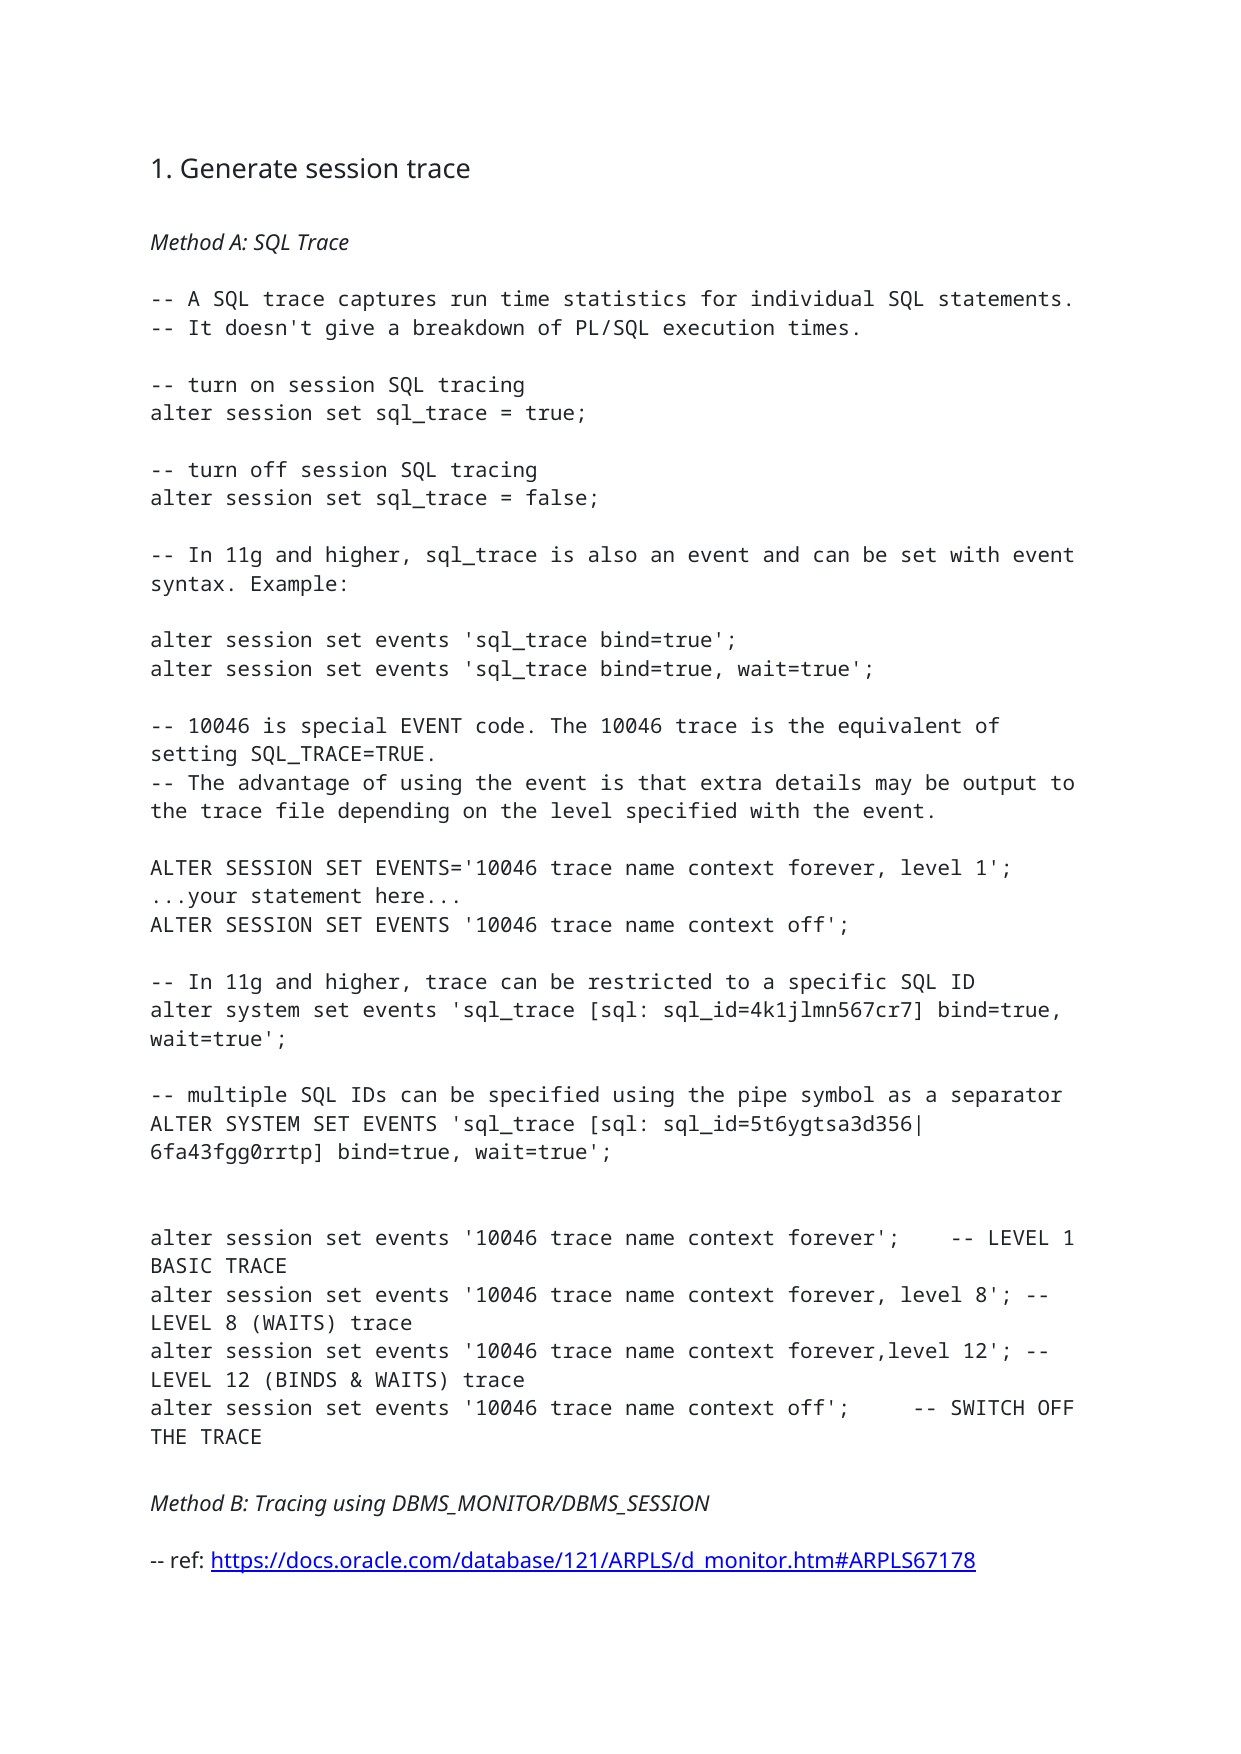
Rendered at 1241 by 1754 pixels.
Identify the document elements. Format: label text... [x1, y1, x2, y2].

text -- A SQL trace captures run time statistics for individual SQL statements. [150, 284, 1090, 313]
text -- turn on session SQL tracing [150, 370, 1090, 398]
text ALTER SESSION SET EVENTS='10046 trace name context forever, level 1'; [150, 853, 1090, 882]
text alter session set events '10046 trace name context off'; -- SWITCH OFF THE TRACE [150, 1393, 1090, 1450]
text -- 10046 is special EVENT code. The 10046 trace is the equivalent of setting SQL_TRACE=TRUE. [150, 711, 1090, 768]
text -- multiple SQL IDs can be specified using the pipe symbol as a separator [150, 1081, 1090, 1109]
text -- It doesn't give a breakdown of PL/SQL execution times. [150, 313, 1090, 341]
text -- turn off session SQL tracing [150, 455, 1090, 483]
text -- In 11g and higher, sql_trace is also an event and can be set with event syntax. Example: [150, 540, 1090, 597]
text -- ref: https://docs.oracle.com/database/121/ARPLS/d_monitor.htm#ARPLS67178 [150, 1545, 1090, 1575]
text ALTER SYSTEM SET EVENTS 'sql_trace [sql: sql_id=5t6ygtsa3d356|6fa43fgg0rrtp] bind=true, wait=true'; [150, 1109, 1090, 1166]
subtitle 1. Generate session trace [150, 150, 1090, 187]
text alter session set events '10046 trace name context forever, level 8'; -- LEVEL 8 (WAITS) trace [150, 1280, 1090, 1337]
text alter session set sql_trace = false; [150, 483, 1090, 512]
text alter system set events 'sql_trace [sql: sql_id=4k1jlmn567cr7] bind=true, wait=true'; [150, 995, 1090, 1052]
text alter session set events 'sql_trace bind=true'; [150, 626, 1090, 654]
text -- The advantage of using the event is that extra details may be output to the trace file depending on the level specified with the event. [150, 768, 1090, 825]
text alter session set events '10046 trace name context forever,level 12'; -- LEVEL 12 (BINDS & WAITS) trace [150, 1337, 1090, 1393]
text -- In 11g and higher, trace can be restricted to a specific SQL ID [150, 967, 1090, 995]
subtitle Method A: SQL Trace [150, 227, 1090, 257]
text alter session set sql_trace = true; [150, 398, 1090, 427]
subtitle Method B: Tracing using DBMS_MONITOR/DBMS_SESSION [150, 1488, 1090, 1518]
text ...your statement here... [150, 882, 1090, 910]
text alter session set events 'sql_trace bind=true, wait=true'; [150, 654, 1090, 682]
text alter session set events '10046 trace name context forever'; -- LEVEL 1 BASIC TRACE [150, 1223, 1090, 1280]
text ALTER SESSION SET EVENTS '10046 trace name context off'; [150, 910, 1090, 938]
